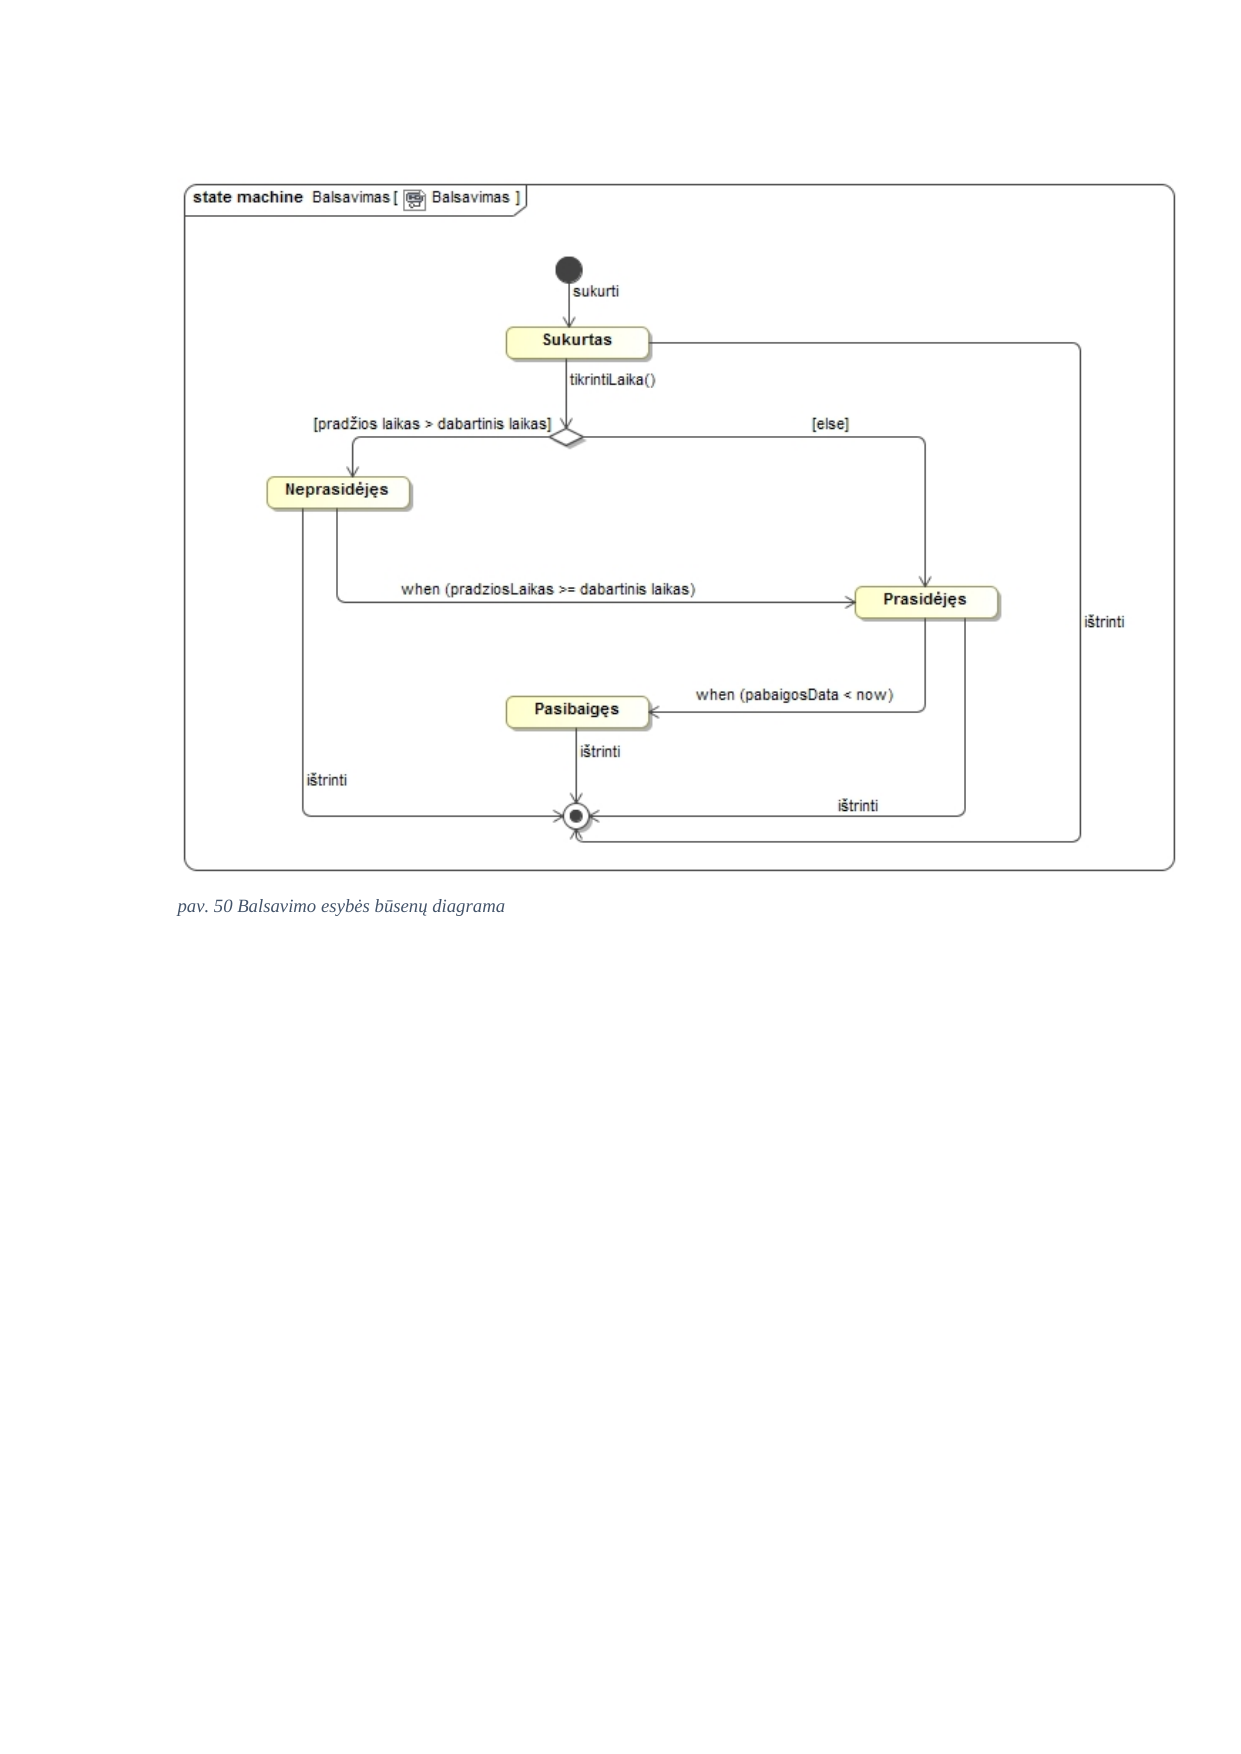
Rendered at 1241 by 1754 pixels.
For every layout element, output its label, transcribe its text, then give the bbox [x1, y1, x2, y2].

picture [177, 177, 1181, 877]
text pav. 50 Balsavimo esybės būsenų diagrama [177, 895, 1181, 916]
